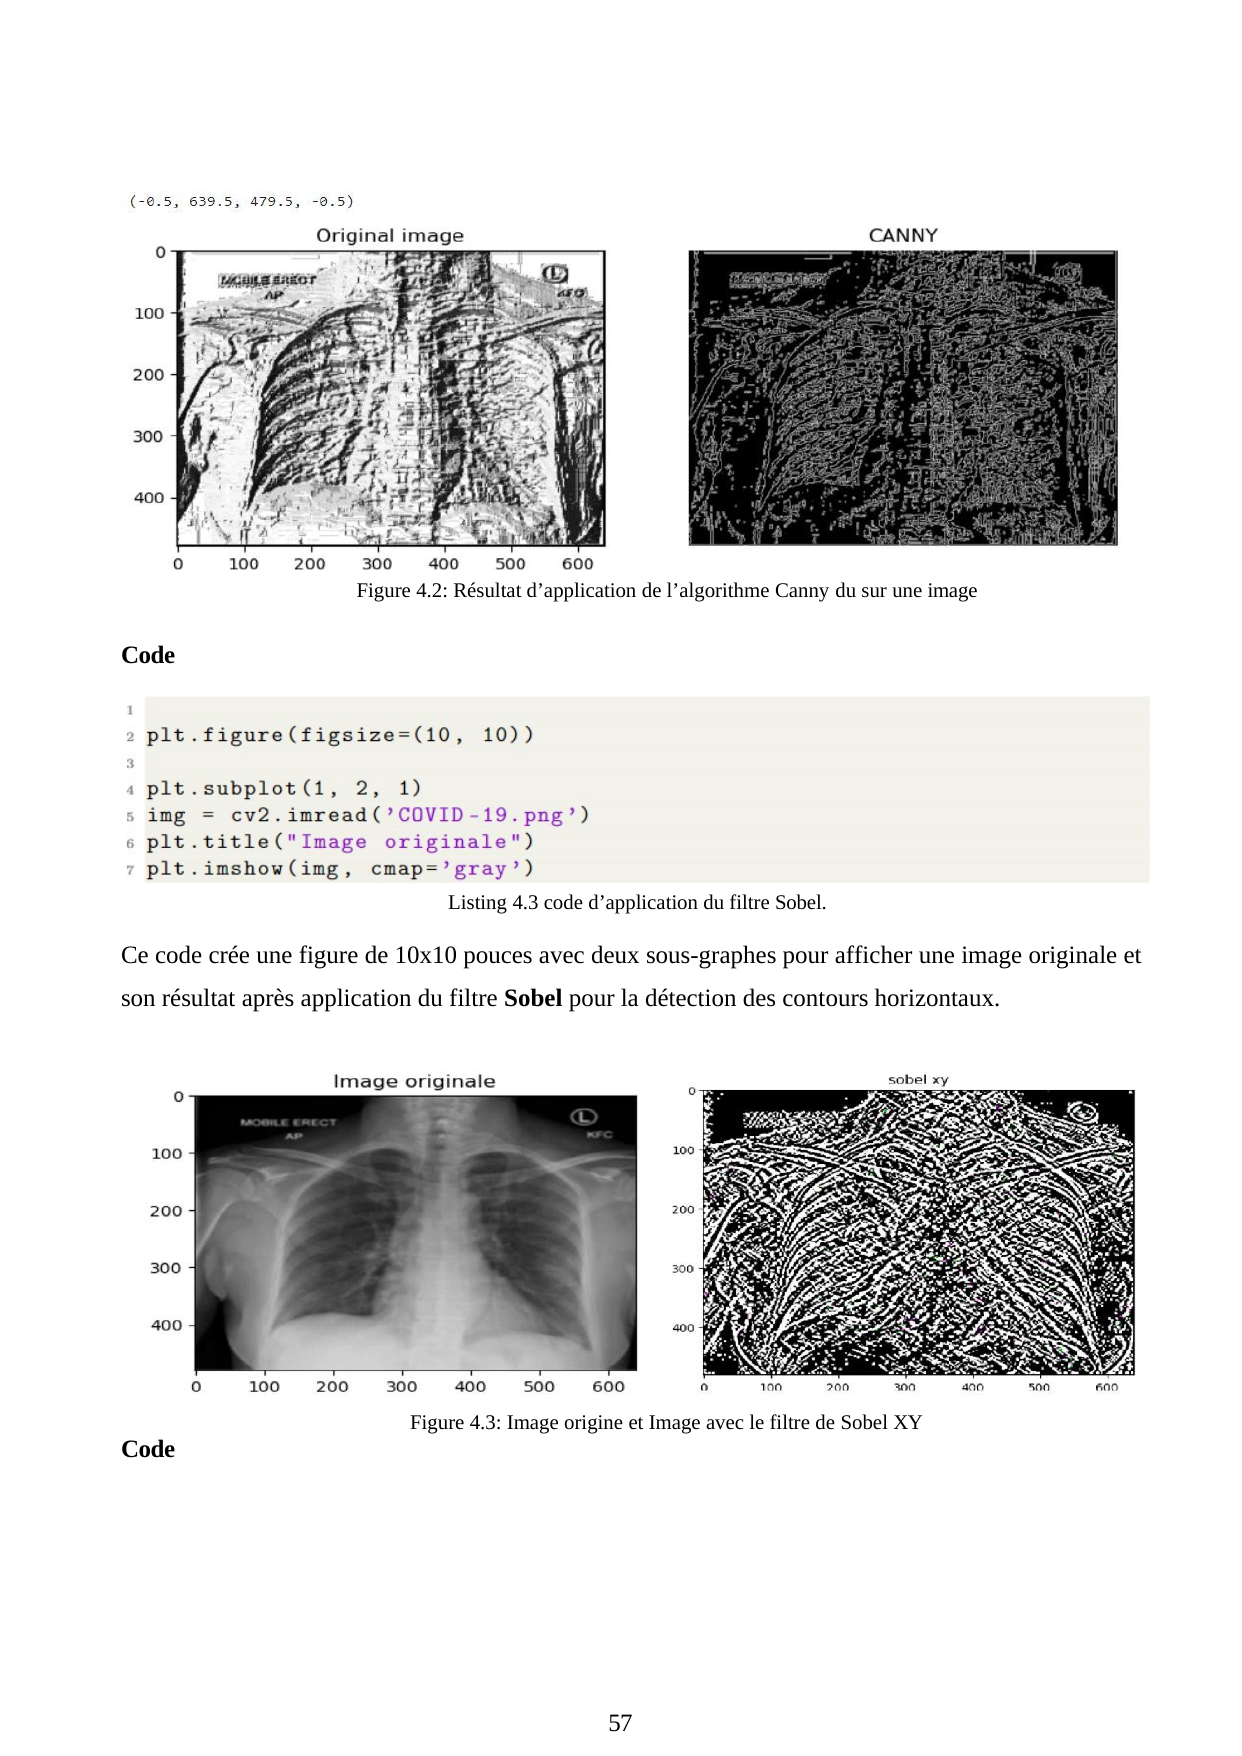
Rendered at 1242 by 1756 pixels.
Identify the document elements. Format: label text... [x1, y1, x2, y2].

picture [126, 696, 1151, 884]
subtitle Code [121, 1434, 181, 1463]
text Figure 4.3: Image origine et Image avec le filtre de Sobel XY [410, 1410, 1242, 1434]
text Figure 4.2: Résultat d’application de l’algorithme Canny du sur une image [92, 578, 1242, 602]
picture [144, 1070, 1144, 1395]
subtitle Code [121, 640, 1242, 669]
picture [120, 191, 1122, 570]
text Ce code crée une figure de 10x10 pouces avec deux sous-graphes pour afficher une image originale et son résultat après application du filtre Sobel pour la détection des contours horizontaux. [121, 940, 1153, 1012]
